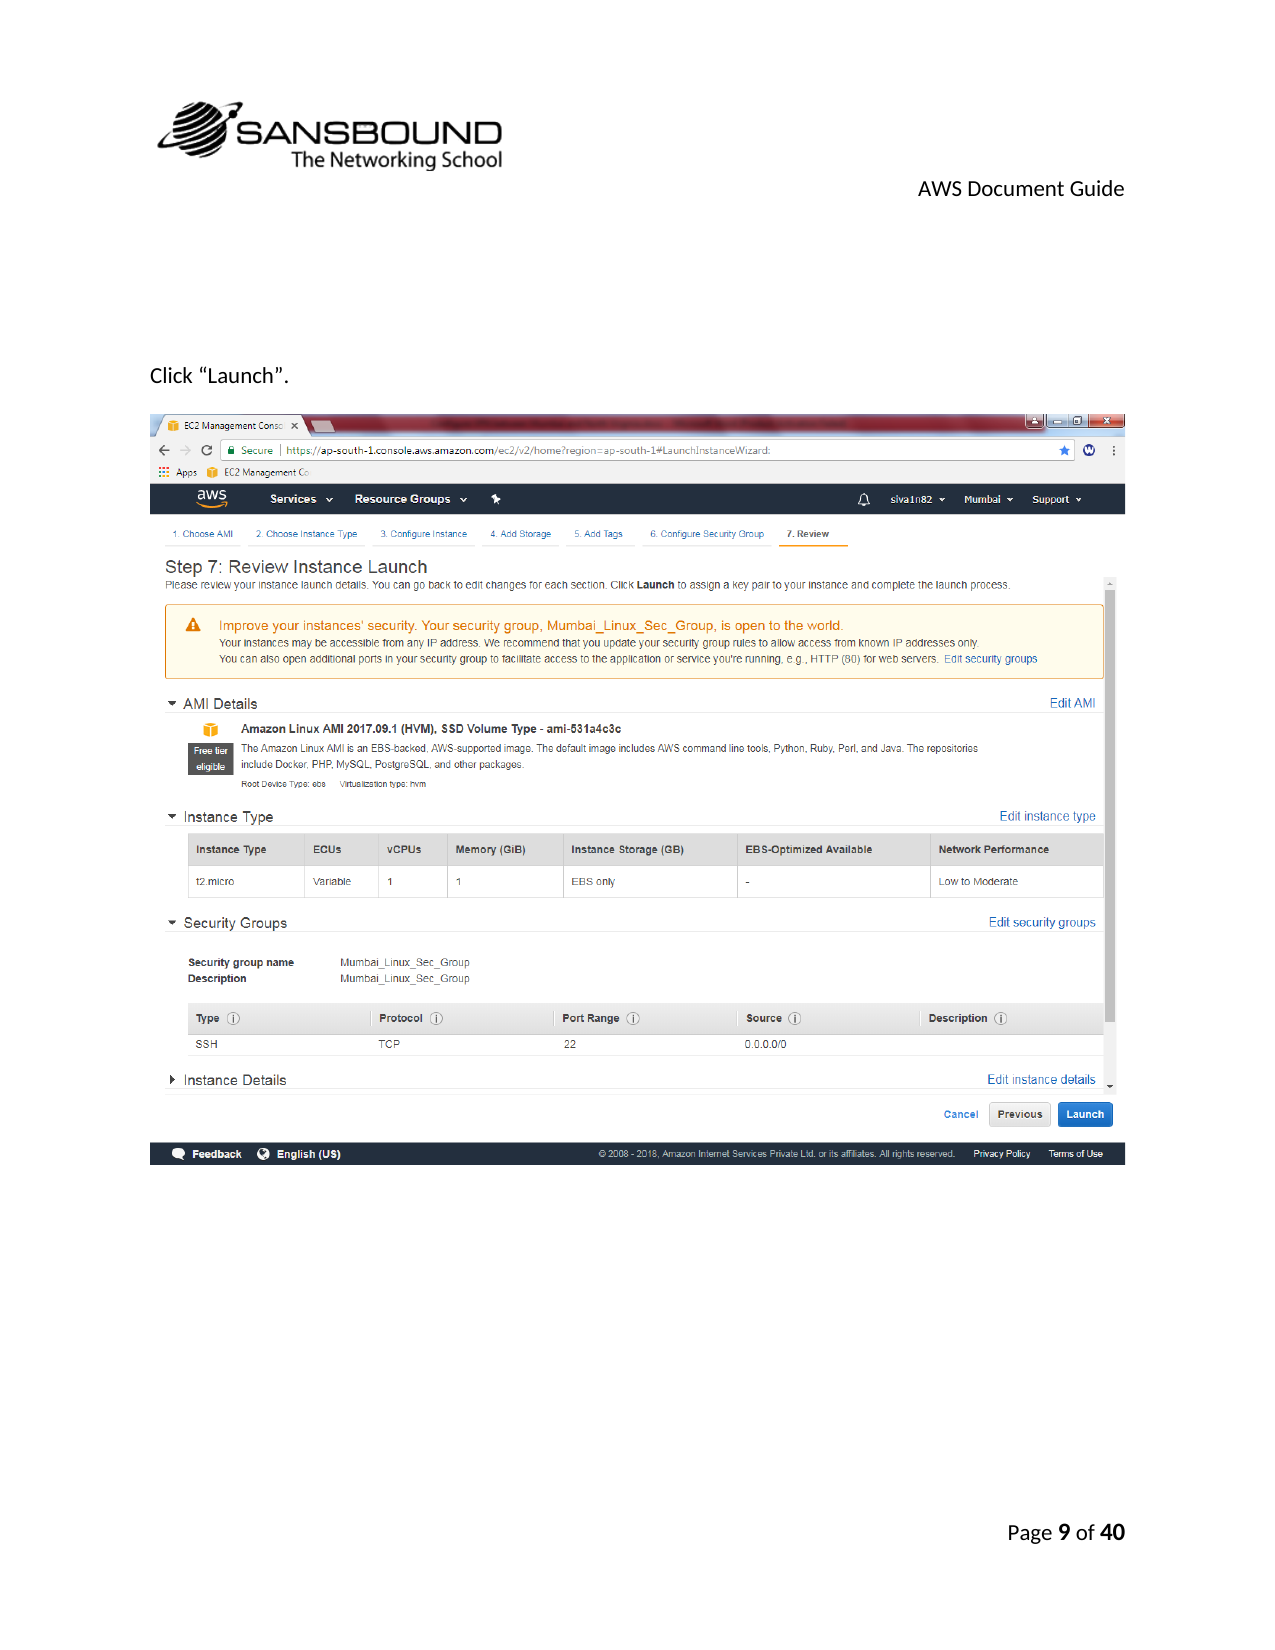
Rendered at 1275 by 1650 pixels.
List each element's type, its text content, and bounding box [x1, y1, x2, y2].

text Click “Launch”. [150, 361, 1125, 389]
picture [150, 75, 514, 197]
picture [150, 414, 1125, 1165]
